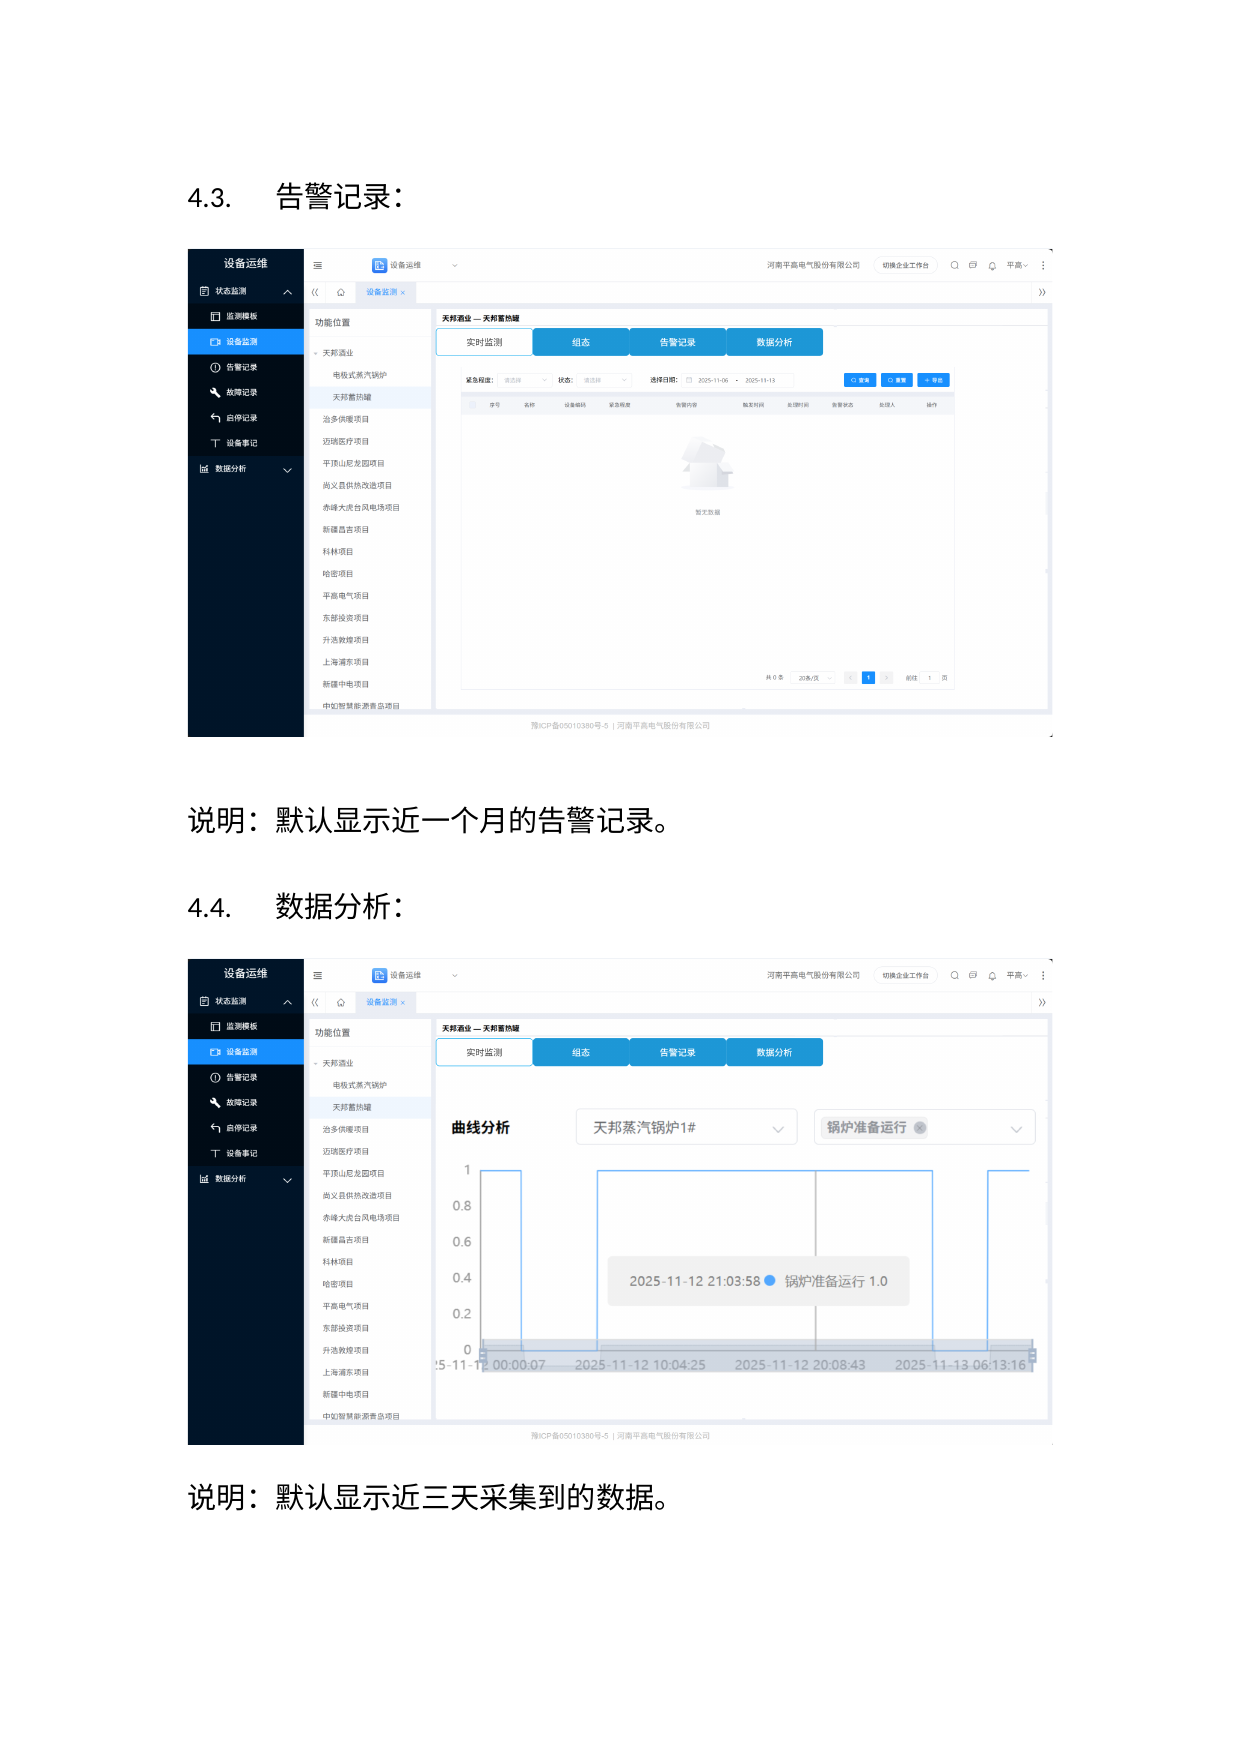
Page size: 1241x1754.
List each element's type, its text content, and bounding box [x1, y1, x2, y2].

list 告警记录： [187, 162, 1053, 227]
list 说明：默认显示近一个月的告警记录。 [187, 786, 1053, 851]
picture [187, 958, 1053, 1445]
list 说明：默认显示近三天采集到的数据。 [187, 1463, 1053, 1528]
list 数据分析： [187, 872, 1053, 937]
picture [187, 248, 1053, 737]
